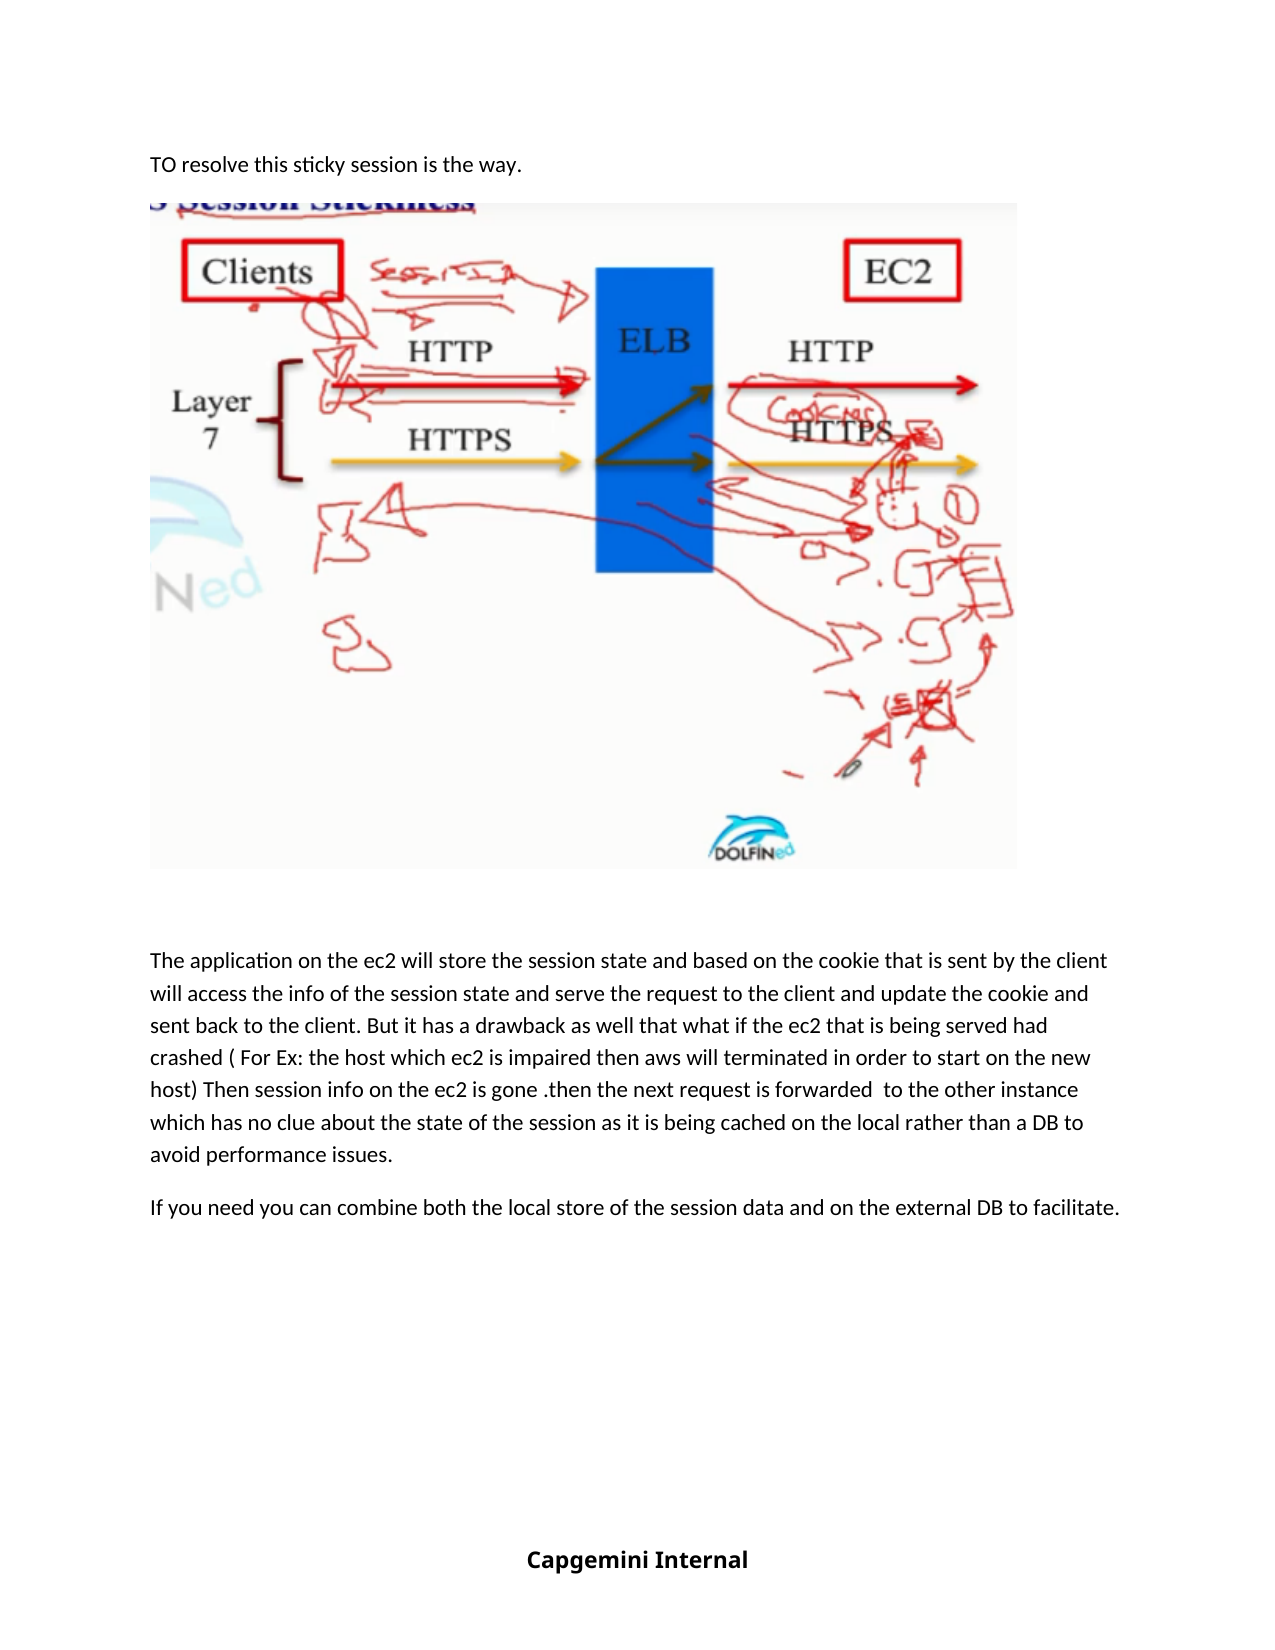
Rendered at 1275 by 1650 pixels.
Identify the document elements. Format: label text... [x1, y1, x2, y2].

picture [150, 203, 1018, 869]
text TO resolve this sticky session is the way. [150, 150, 1125, 178]
text If you need you can combine both the local store of the session data and on the external DB to facilitate. [150, 1193, 1125, 1221]
text The application on the ec2 will store the session state and based on the cookie that is sent by the client will access the info of the session state and serve the request to the client and update the cookie and sent back to the client. But it has a drawback as well that what if the ec2 that is being served had crashed ( For Ex: the host which ec2 is impaired then aws will terminated in order to start on the new host) Then session info on the ec2 is gone .then the next request is forwarded to the other instance which has no clue about the state of the session as it is being cached on the local rather than a DB to avoid performance issues. [150, 947, 1125, 1168]
